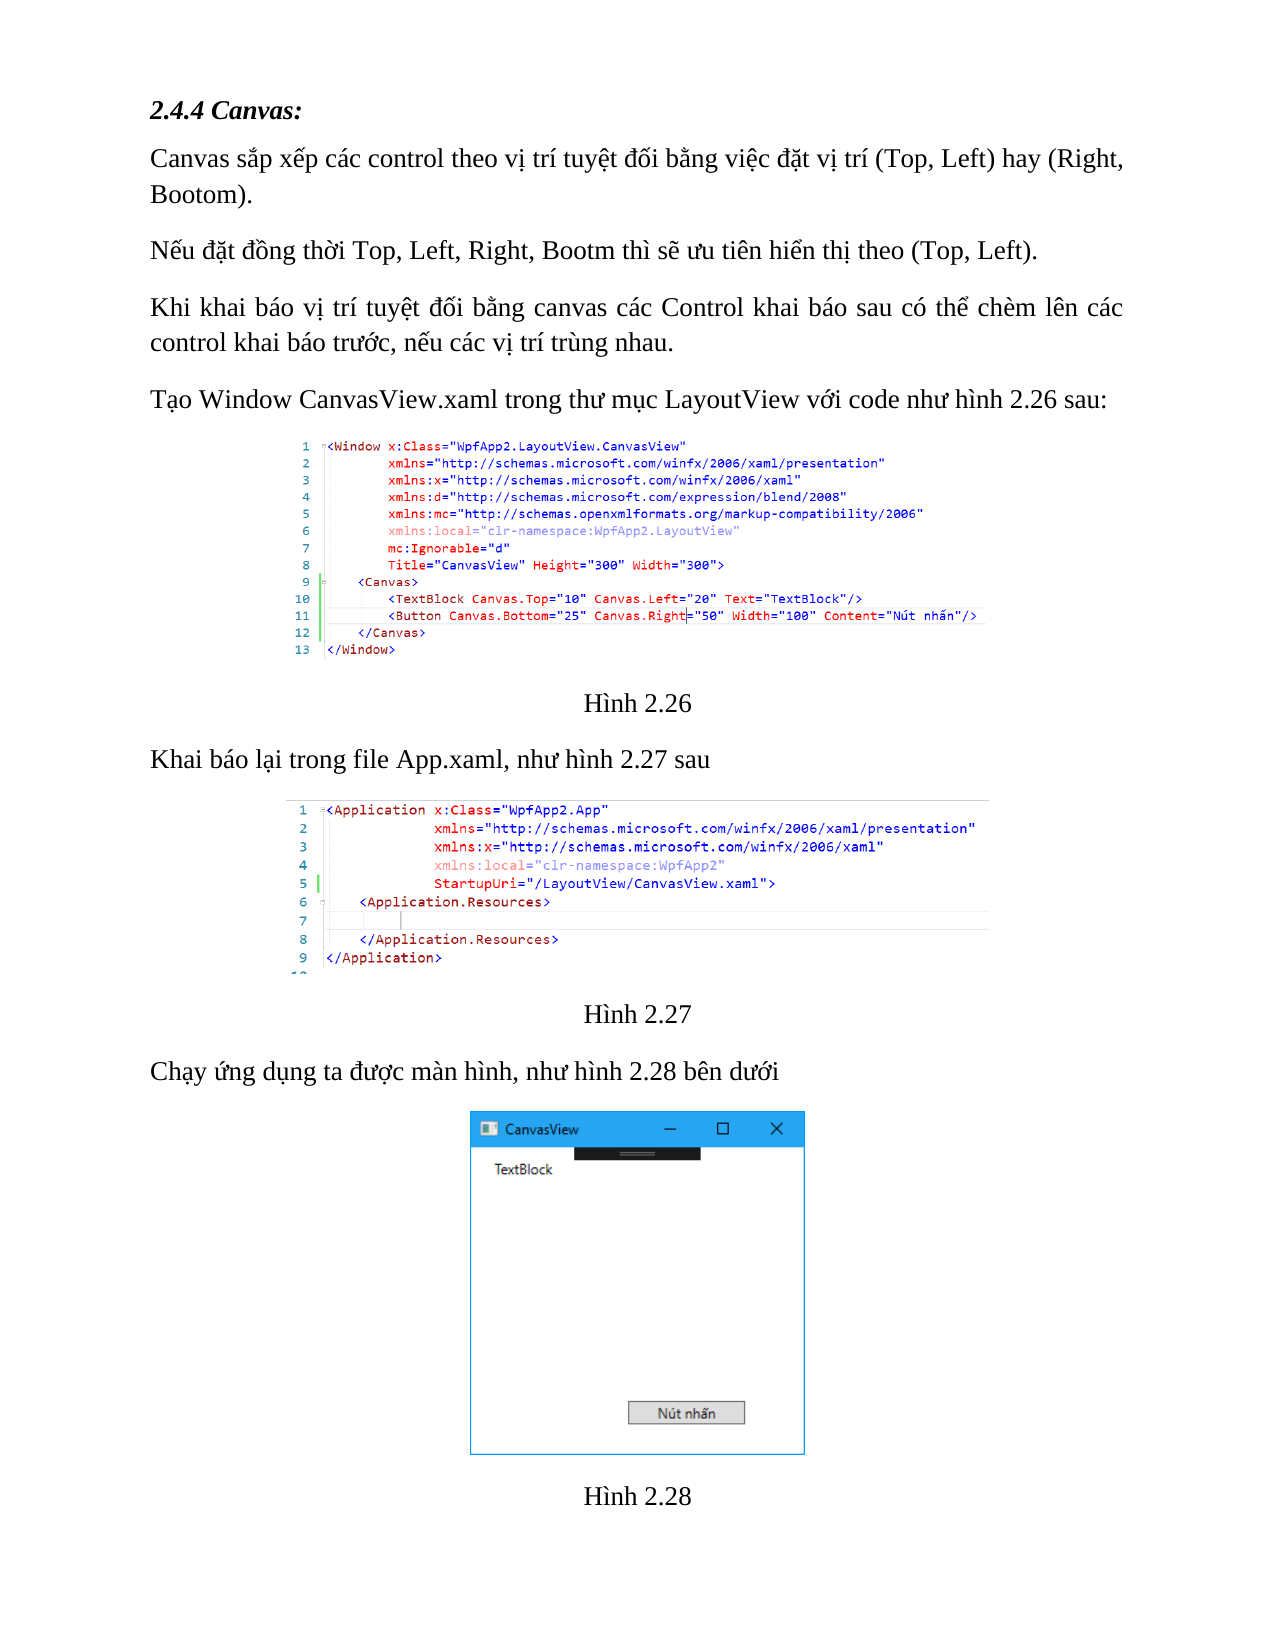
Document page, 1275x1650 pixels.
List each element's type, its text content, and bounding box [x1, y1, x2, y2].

text Chạy ứng dụng ta được màn hình, như hình 2.28 bên dưới [150, 1055, 1125, 1086]
text Canvas sắp xếp các control theo vị trí tuyệt đối bằng việc đặt vị trí (Top, Left) hay (Right, Bootom). [150, 142, 1125, 209]
text Khi khai báo vị trí tuyệt đối bằng canvas các Control khai báo sau có thể chèm lên các control khai báo trước, nếu các vị trí trùng nhau. [150, 291, 1125, 358]
subtitle 2.4.4 Canvas: [150, 94, 1125, 125]
text Hình 2.27 [150, 998, 1125, 1030]
text Hình 2.28 [150, 1480, 1125, 1511]
picture [286, 800, 989, 974]
text Khai báo lại trong file App.xaml, như hình 2.27 sau [150, 743, 1125, 774]
text Hình 2.26 [150, 687, 1125, 718]
text Tạo Window CanvasView.xaml trong thư mục LayoutView với code như hình 2.26 sau: [150, 383, 1125, 414]
picture [470, 1111, 805, 1455]
picture [289, 439, 986, 662]
text Nếu đặt đồng thời Top, Left, Right, Bootm thì sẽ ưu tiên hiển thị theo (Top, Left). [150, 234, 1125, 265]
